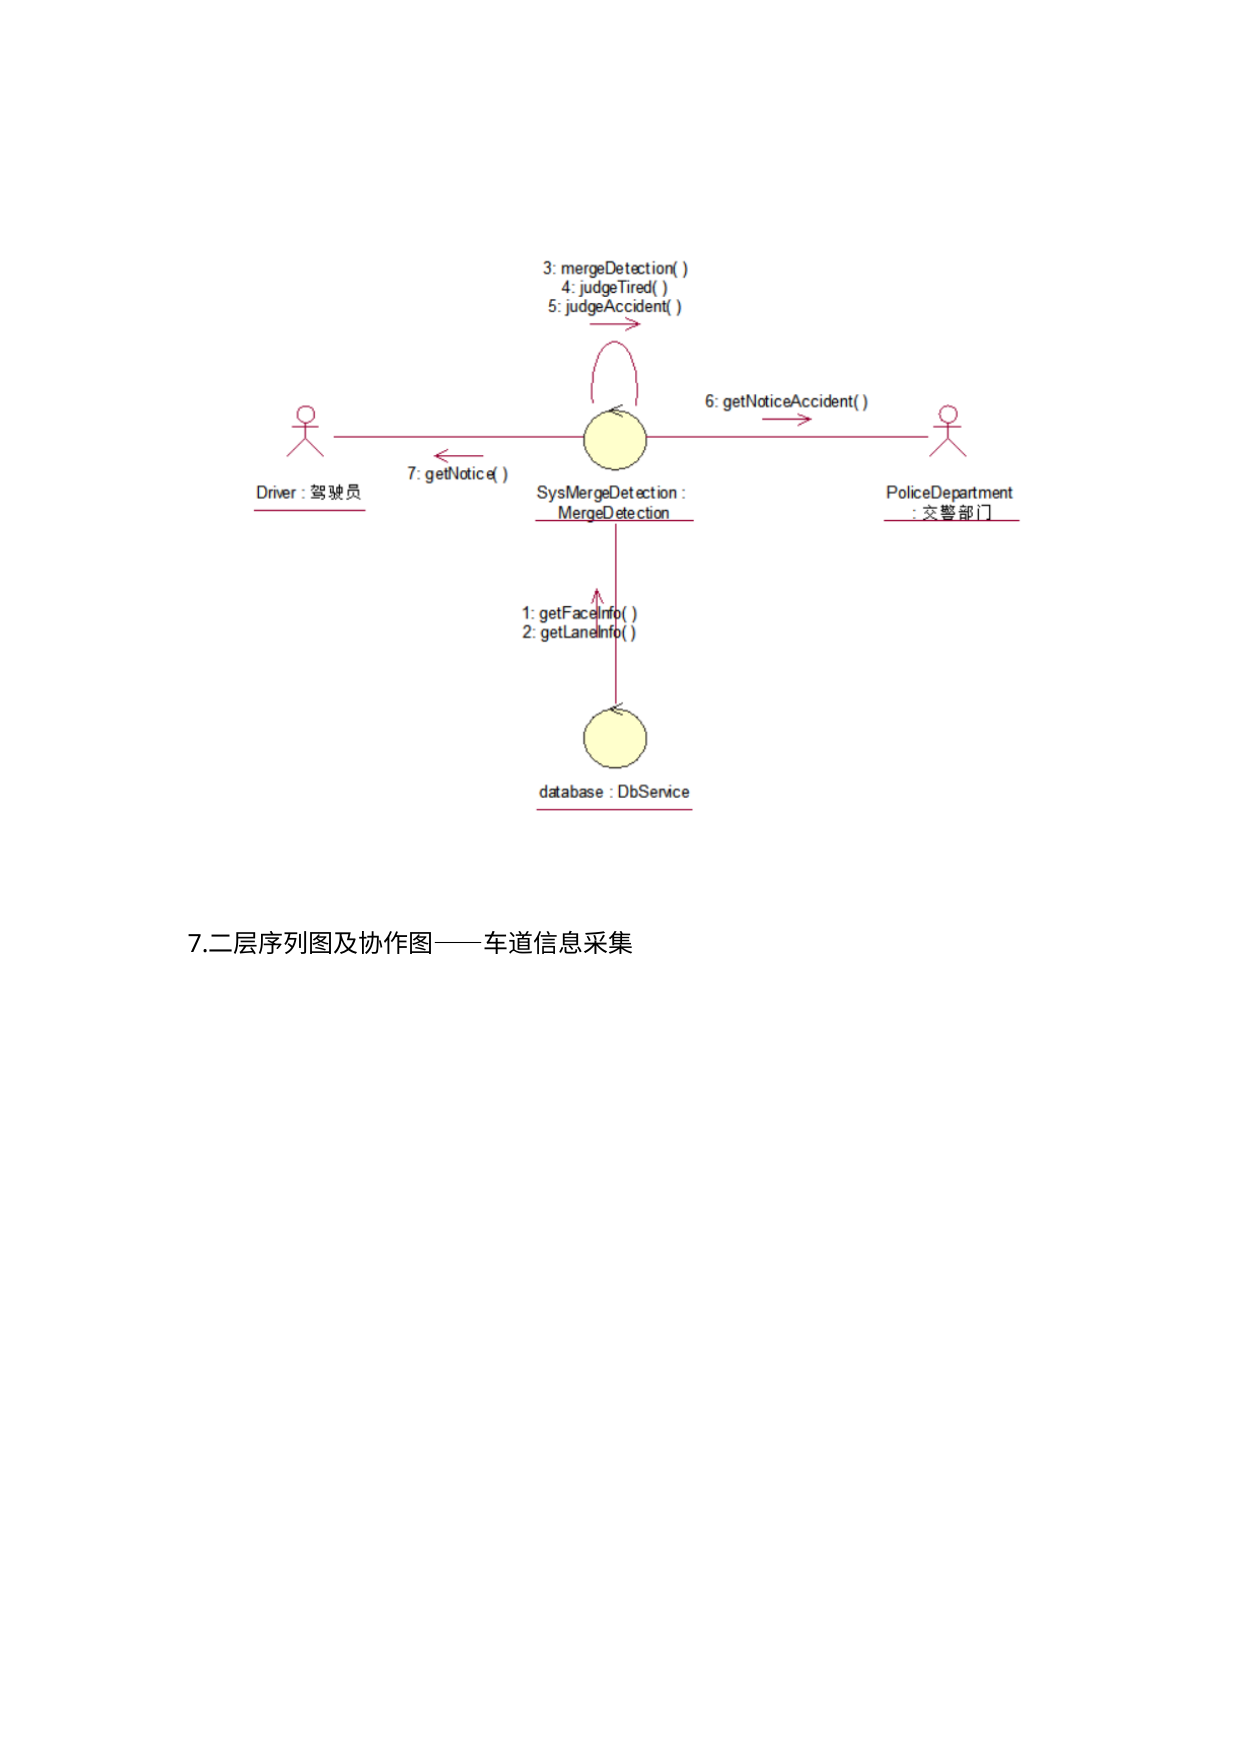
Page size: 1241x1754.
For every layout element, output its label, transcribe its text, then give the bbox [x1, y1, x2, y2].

picture [187, 227, 1125, 891]
text 7.二层序列图及协作图——车道信息采集 [187, 909, 1053, 974]
